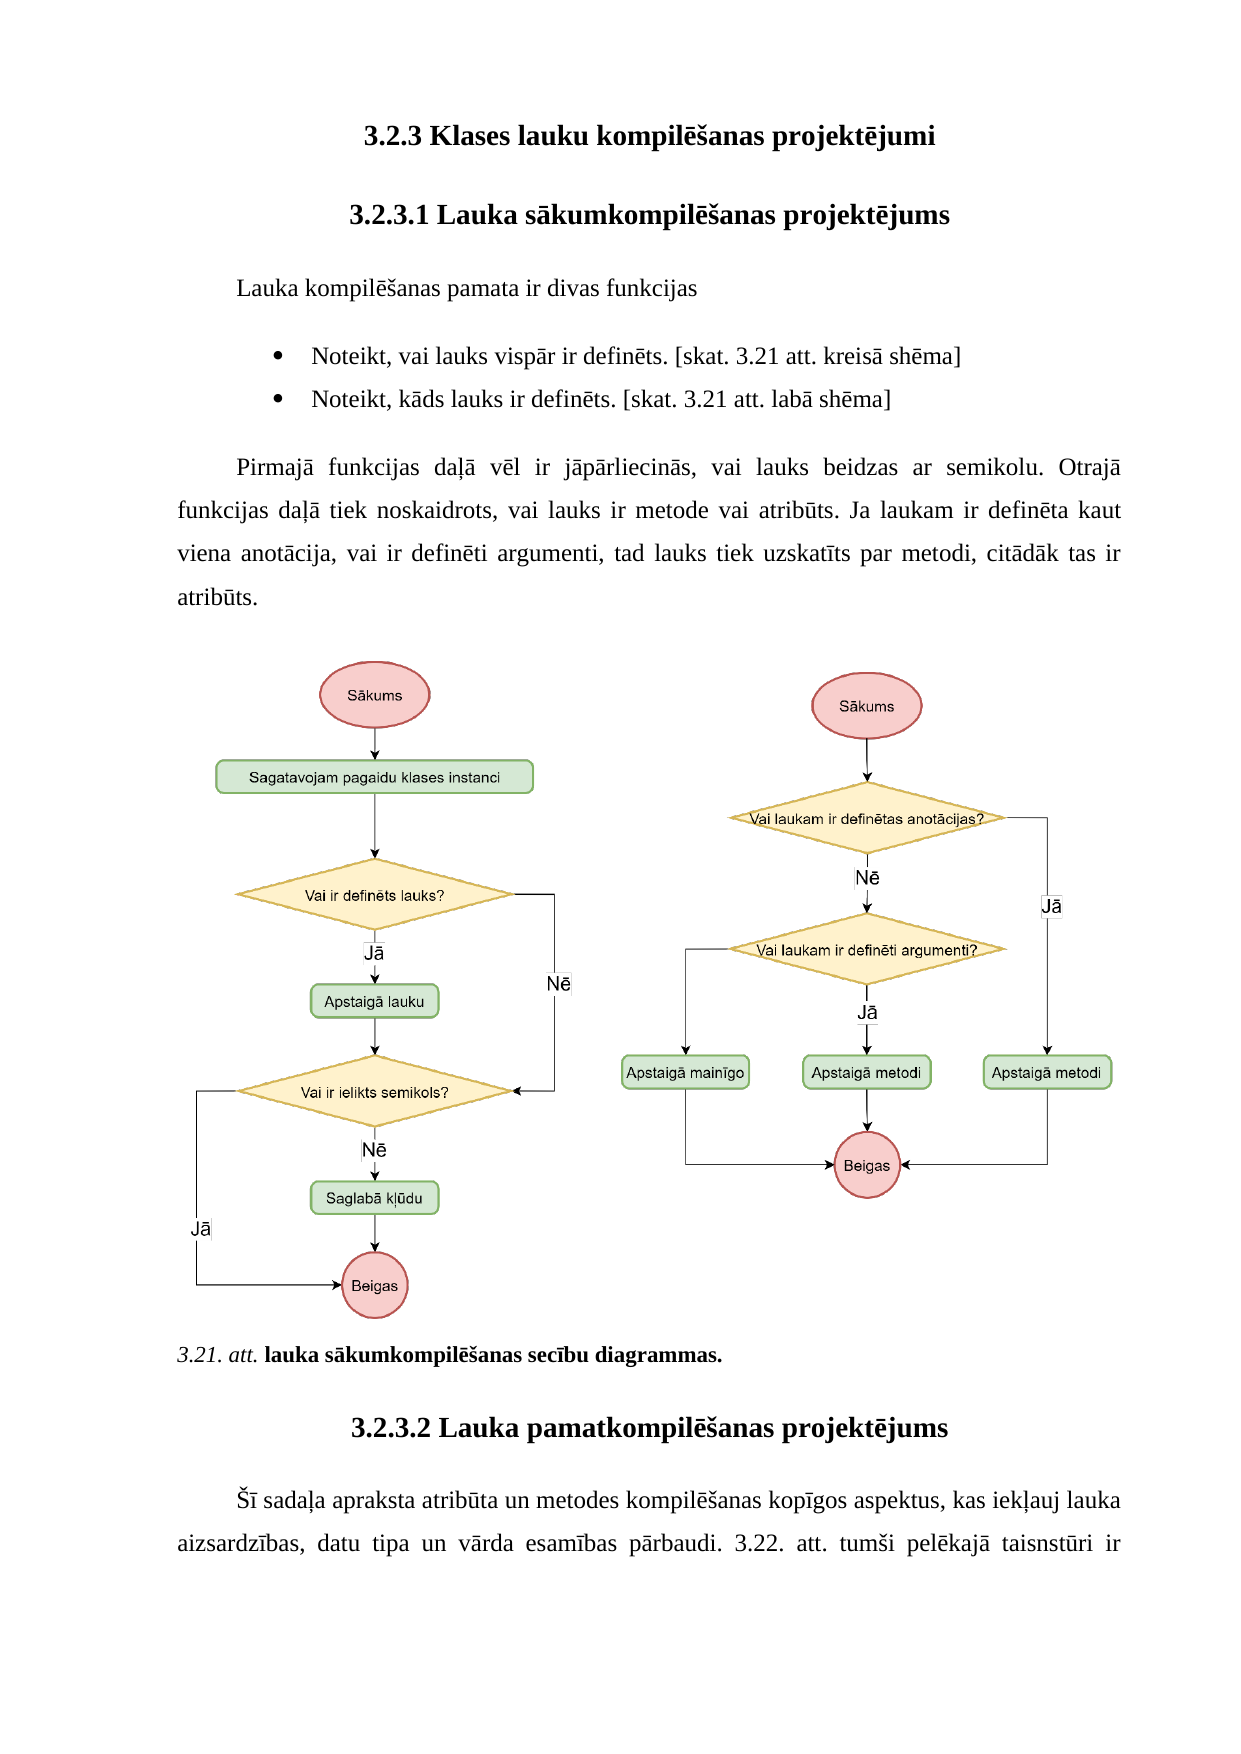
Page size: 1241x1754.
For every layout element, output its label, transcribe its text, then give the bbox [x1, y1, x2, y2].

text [177, 1485, 1122, 1557]
subtitle 3.2.3.1 Lauka sākumkompilēšanas projektējums [177, 197, 1122, 231]
text Pirmajā funkcijas daļā vēl ir jāpārliecinās, vai lauks beidzas ar semikolu. Otrajā funkcijas daļā tiek noskaidrots, vai lauks ir metode vai atribūts. Ja laukam ir definēta kaut viena anotācija, vai ir definēti argumenti, tad lauks tiek uzskatīts par metodi, citādāk tas ir atribūts. [177, 452, 1122, 610]
list Noteikt, vai lauks vispār ir definēts. [skat. 3.21 att. kreisā shēma] [273, 341, 1122, 370]
text Lauka kompilēšanas pamata ir divas funkcijas [177, 273, 1122, 302]
subtitle 3.2.3 Klases lauku kompilēšanas projektējumi [177, 118, 1122, 152]
text 3.21. att. lauka sākumkompilēšanas secību diagrammas. [177, 1329, 1122, 1368]
subtitle 3.2.3.2 Lauka pamatkompilēšanas projektējums [177, 1410, 1122, 1443]
list Noteikt, kāds lauks ir definēts. [skat. 3.21 att. labā shēma] [273, 384, 1122, 413]
picture [177, 649, 1123, 1329]
